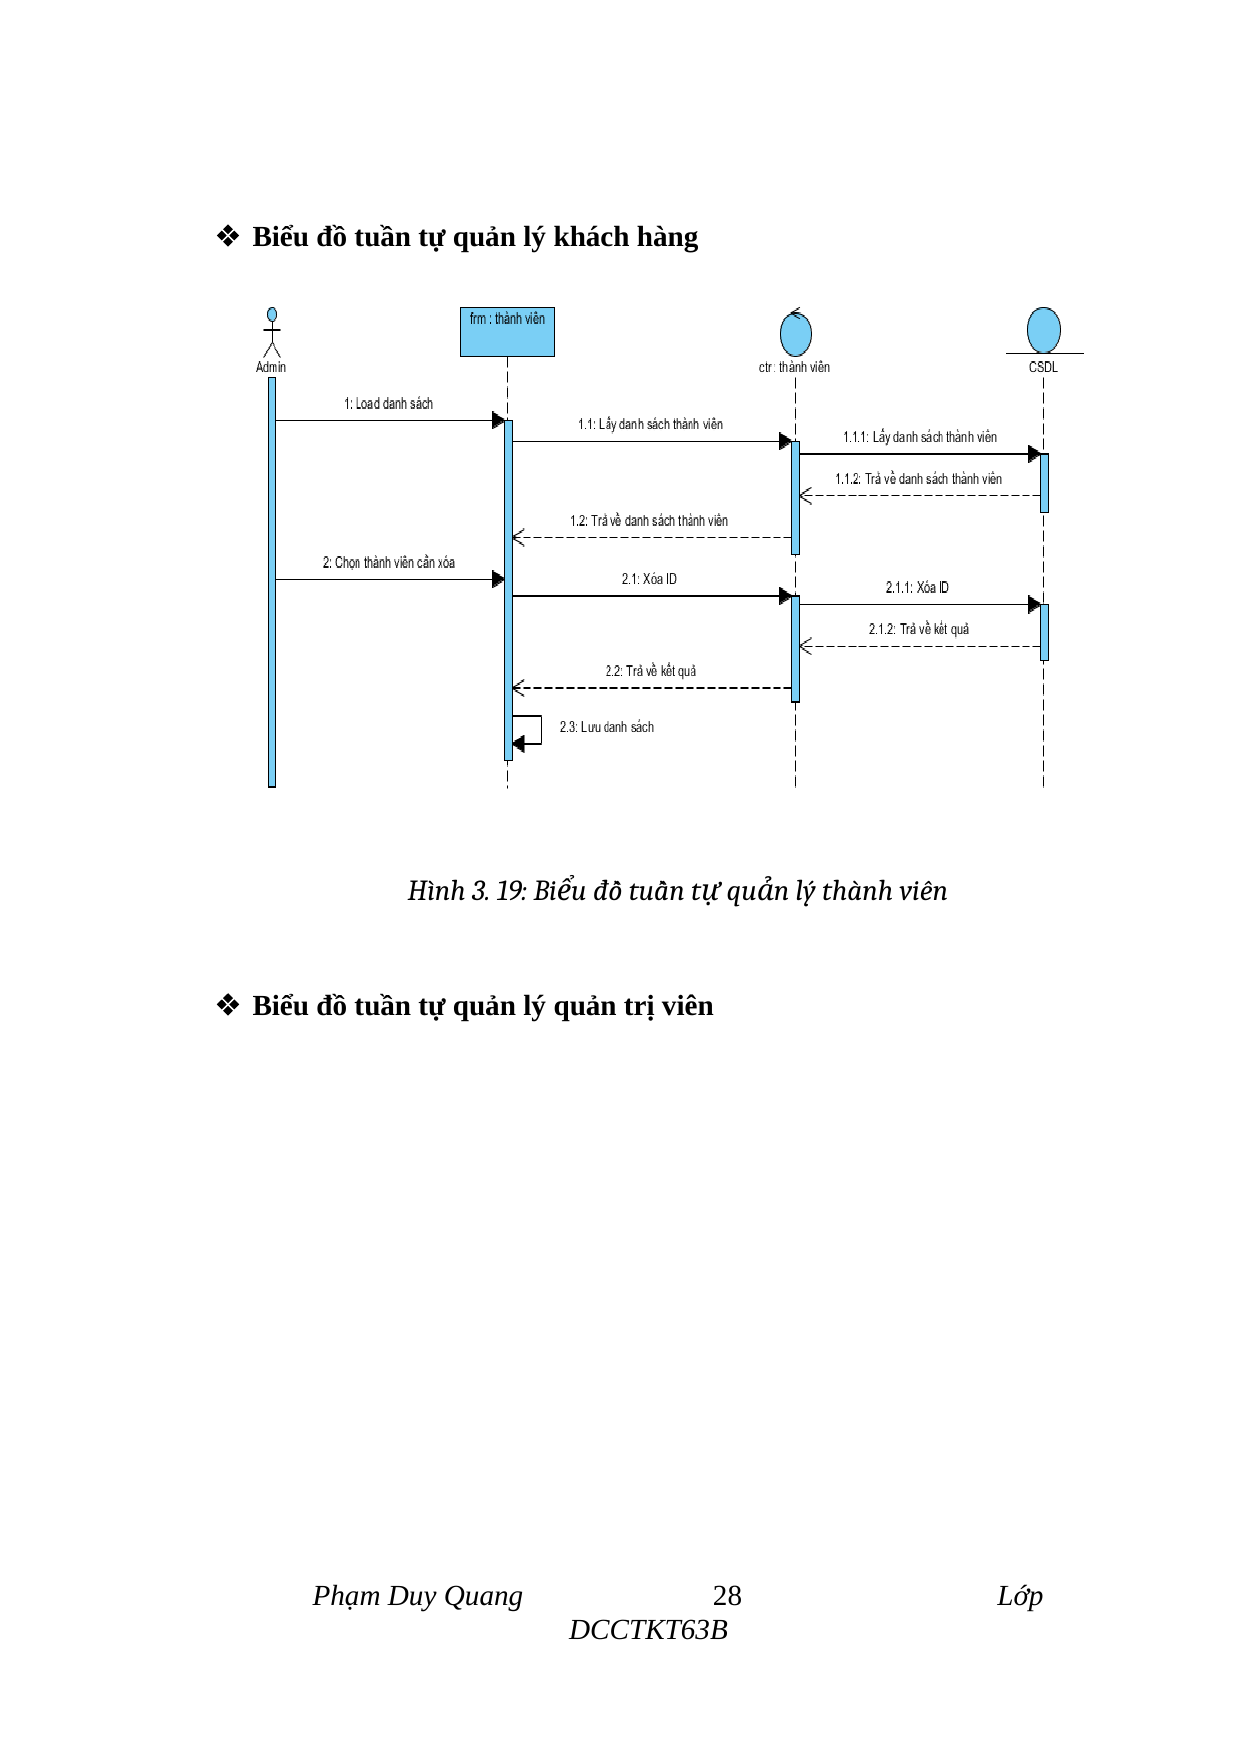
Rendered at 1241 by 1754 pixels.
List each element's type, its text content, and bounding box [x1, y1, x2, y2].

text Hình 3. 19: Biểu đồ tuần tự quản lý thành viên [177, 874, 1122, 908]
picture [191, 286, 1108, 858]
list Biểu đồ tuần tự quản lý quản trị viên [215, 988, 1122, 1021]
list Biểu đồ tuần tự quản lý khách hàng [215, 219, 1122, 252]
